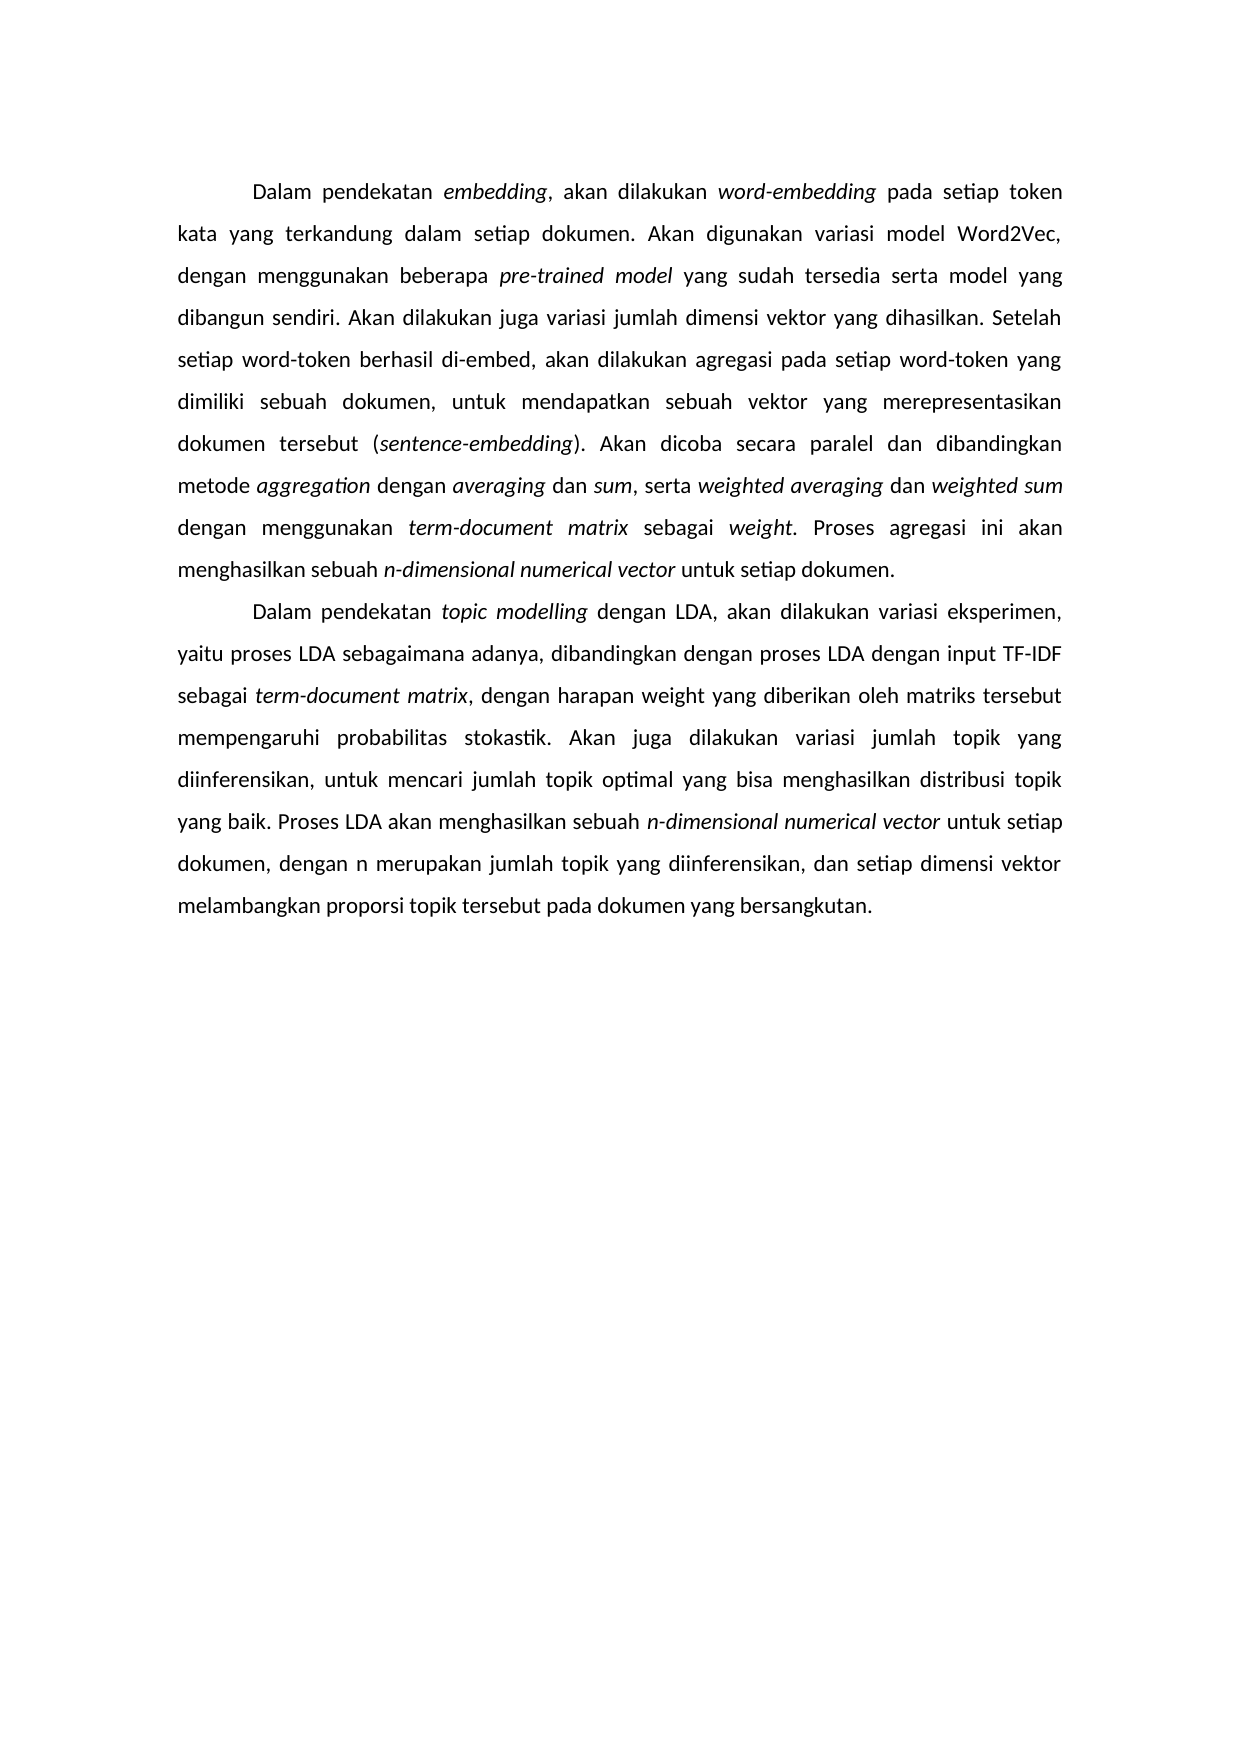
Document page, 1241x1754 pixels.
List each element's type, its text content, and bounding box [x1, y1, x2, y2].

text Dalam pendekatan topic modelling dengan LDA, akan dilakukan variasi eksperimen, yaitu proses LDA sebagaimana adanya, dibandingkan dengan proses LDA dengan input TF-IDF sebagai term-document matrix, dengan harapan weight yang diberikan oleh matriks tersebut mempengaruhi probabilitas stokastik. Akan juga dilakukan variasi jumlah topik yang diinferensikan, untuk mencari jumlah topik optimal yang bisa menghasilkan distribusi topik yang baik. Proses LDA akan menghasilkan sebuah n-dimensional numerical vector untuk setiap dokumen, dengan n merupakan jumlah topik yang diinferensikan, dan setiap dimensi vektor melambangkan proporsi topik tersebut pada dokumen yang bersangkutan. [177, 597, 1063, 919]
text Dalam pendekatan embedding, akan dilakukan word-embedding pada setiap token kata yang terkandung dalam setiap dokumen. Akan digunakan variasi model Word2Vec, dengan menggunakan beberapa pre-trained model yang sudah tersedia serta model yang dibangun sendiri. Akan dilakukan juga variasi jumlah dimensi vektor yang dihasilkan. Setelah setiap word-token berhasil di-embed, akan dilakukan agregasi pada setiap word-token yang dimiliki sebuah dokumen, untuk mendapatkan sebuah vektor yang merepresentasikan dokumen tersebut (sentence-embedding). Akan dicoba secara paralel dan dibandingkan metode aggregation dengan averaging dan sum, serta weighted averaging dan weighted sum dengan menggunakan term-document matrix sebagai weight. Proses agregasi ini akan menghasilkan sebuah n-dimensional numerical vector untuk setiap dokumen. [177, 177, 1063, 583]
